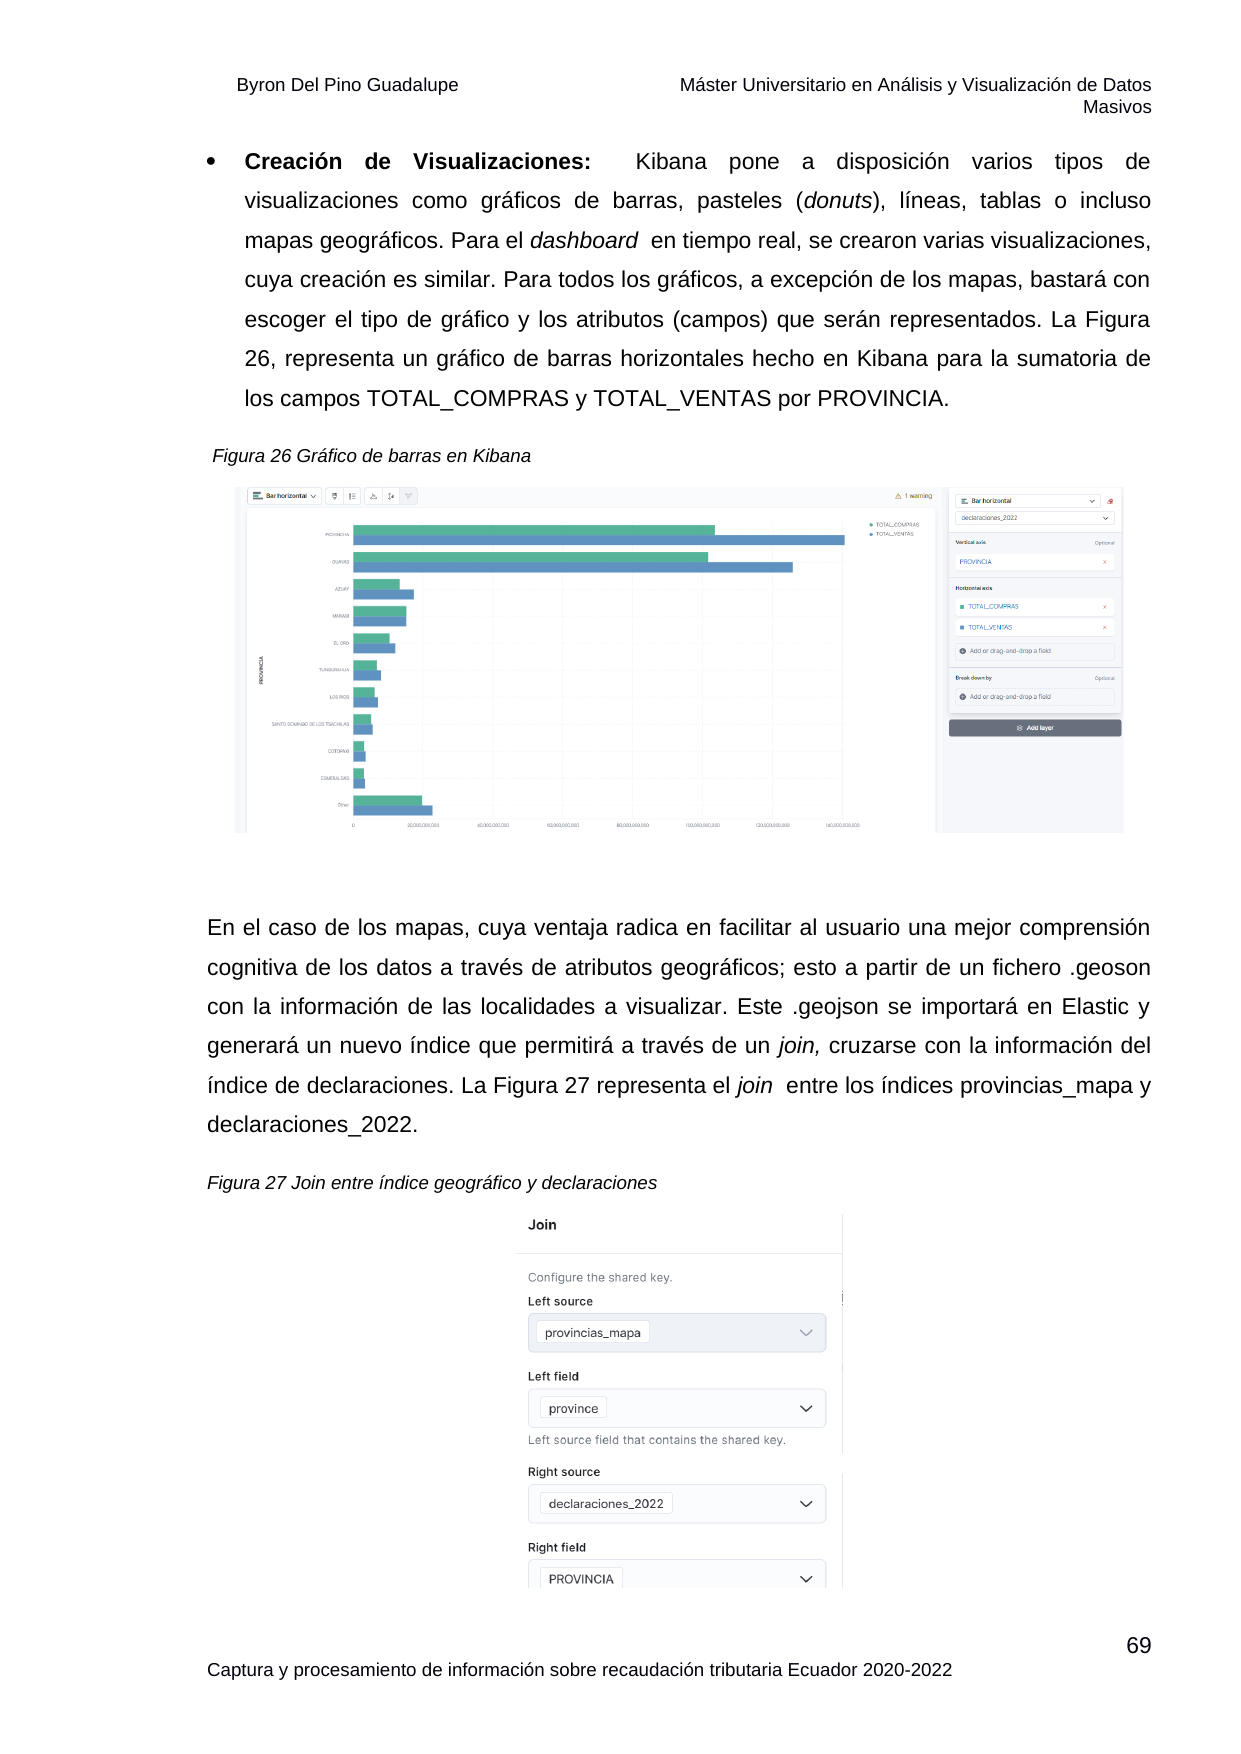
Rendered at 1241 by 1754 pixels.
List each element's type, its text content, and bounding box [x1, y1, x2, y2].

text En el caso de los mapas, cuya ventaja radica en facilitar al usuario una mejor comprensión cognitiva de los datos a través de atributos geográficos; esto a partir de un fichero .geoson con la información de las localidades a visualizar. Este .geojson se importará en Elastic y generará un nuevo índice que permitirá a través de un join, cruzarse con la información del índice de declaraciones. La Figura 27 representa el join entre los índices provincias_mapa y declaraciones_2022. [207, 914, 1152, 1138]
text Figura 27 Join entre índice geográfico y declaraciones [207, 1172, 1152, 1193]
picture [234, 487, 1124, 833]
list Creación de Visualizaciones: Kibana pone a disposición varios tipos de visualizaciones como gráficos de barras, pasteles (donuts), líneas, tablas o incluso mapas geográficos. Para el dashboard en tiempo real, se crearon varias visualizaciones, cuya creación es similar. Para todos los gráficos, a excepción de los mapas, bastará con escoger el tipo de gráfico y los atributos (campos) que serán representados. La Figura 26, representa un gráfico de barras horizontales hecho en Kibana para la sumatoria de los campos TOTAL_COMPRAS y TOTAL_VENTAS por PROVINCIA. [207, 148, 1152, 411]
picture [515, 1214, 843, 1588]
text Figura 26 Gráfico de barras en Kibana [207, 445, 1152, 466]
